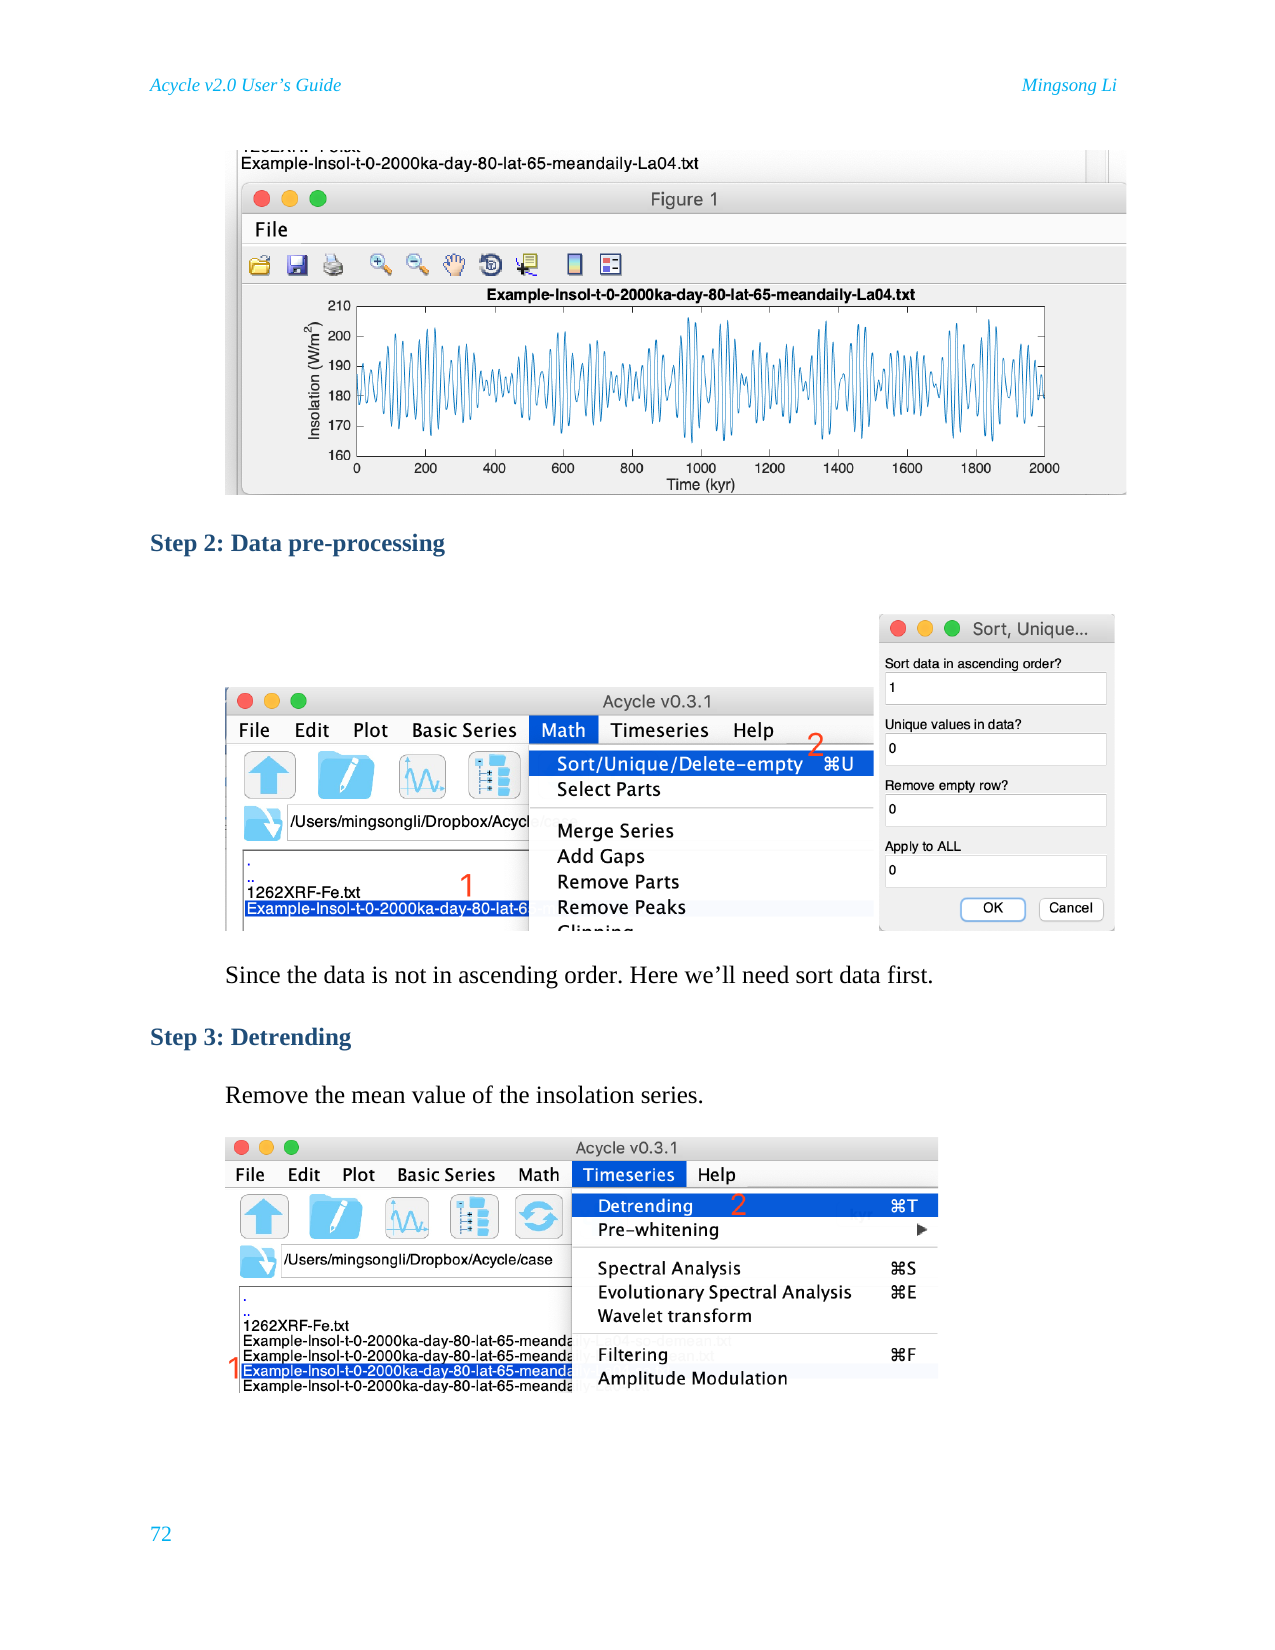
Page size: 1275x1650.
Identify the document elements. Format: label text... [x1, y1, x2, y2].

picture [225, 150, 1127, 495]
subtitle Step 3: Detrending [150, 1022, 1125, 1051]
picture [225, 687, 874, 931]
text Remove the mean value of the insolation series. [225, 1080, 1125, 1108]
subtitle Step 2: Data pre-processing [150, 528, 1125, 557]
picture [225, 1137, 939, 1393]
picture [879, 614, 1115, 931]
picture [151, 81, 157, 89]
text Since the data is not in ascending order. Here we’ll need sort data first. [150, 961, 1125, 989]
